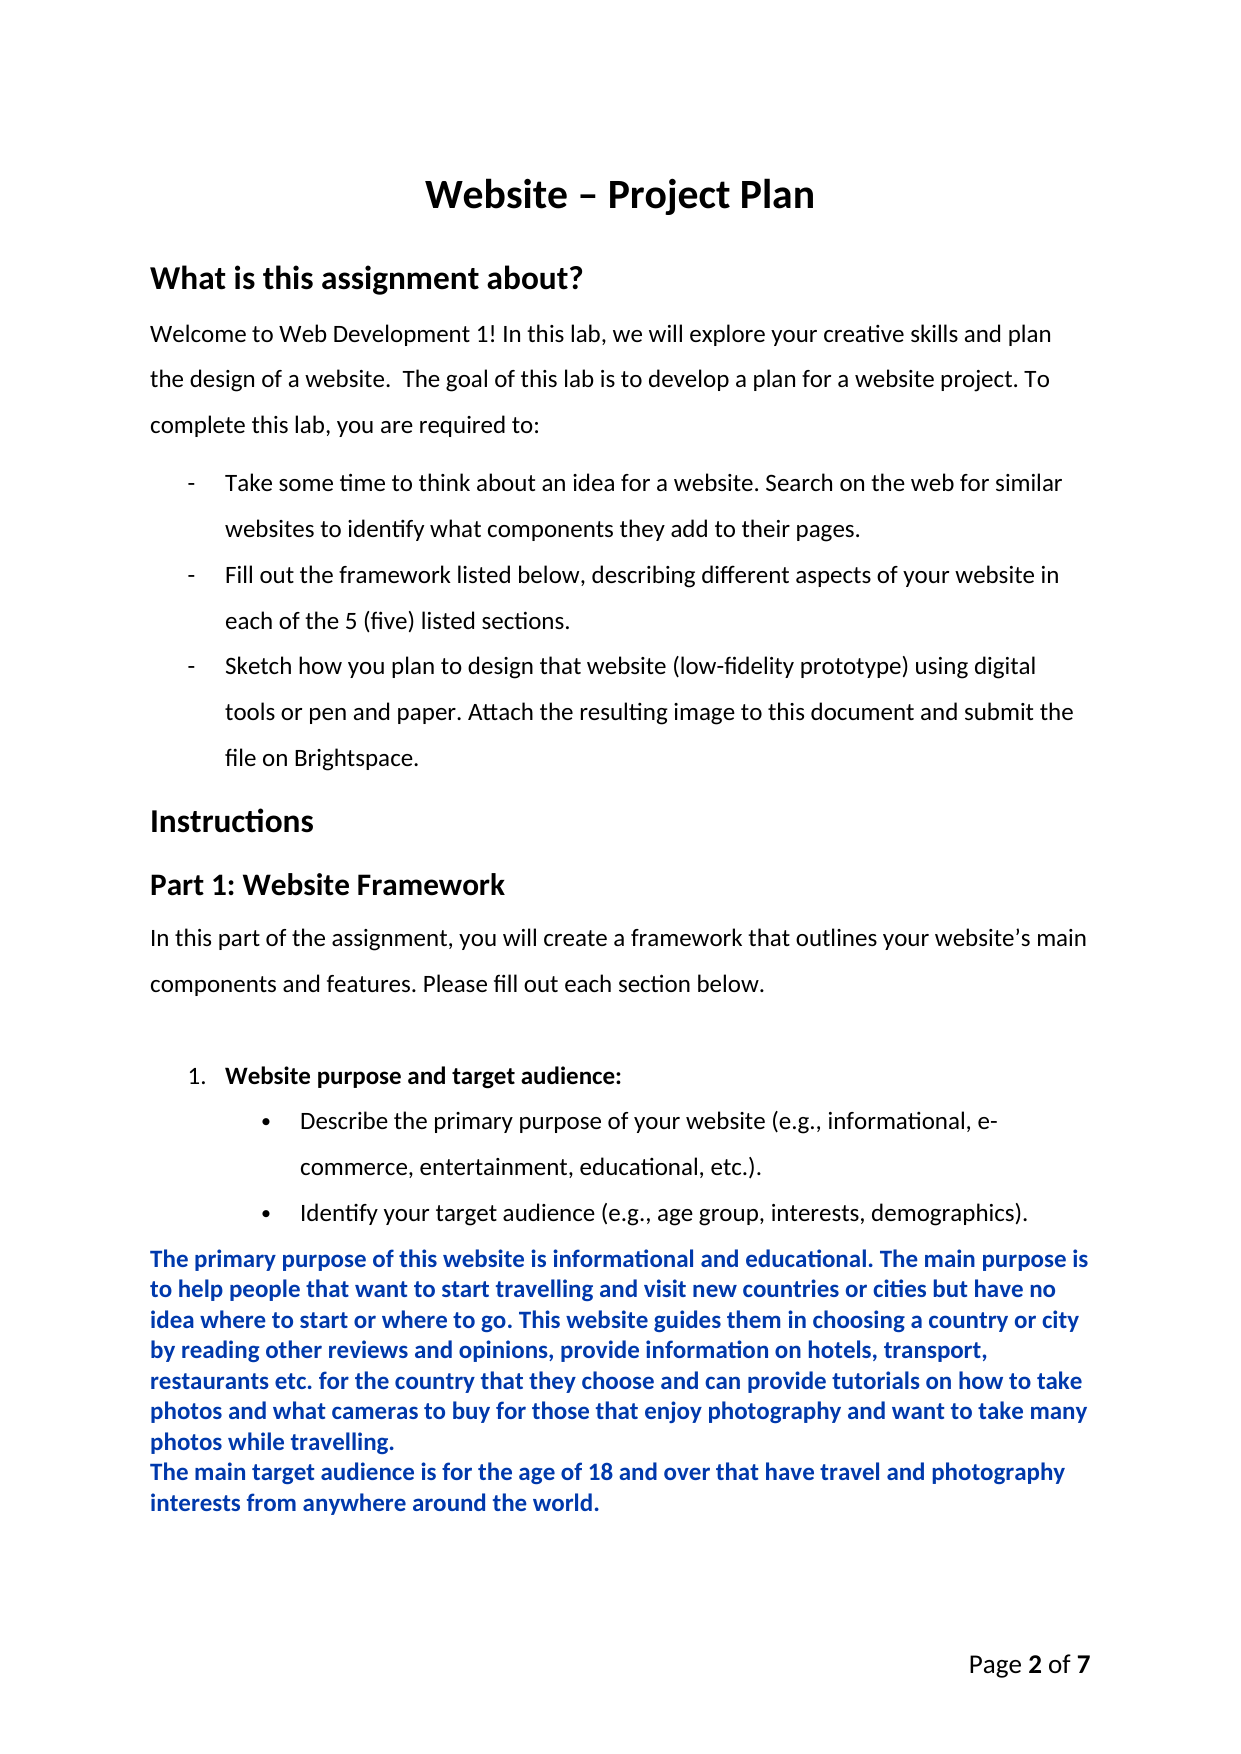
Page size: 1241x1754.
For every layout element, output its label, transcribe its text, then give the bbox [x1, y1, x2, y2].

list Fill out the framework listed below, describing different aspects of your website in each of the 5 (five) listed sections. [187, 559, 1090, 635]
text In this part of the assignment, you will create a framework that outlines your website’s main components and features. Please fill out each section below. [150, 923, 1090, 999]
subtitle Website – Project Plan [150, 168, 1090, 219]
text Welcome to Web Development 1! In this lab, we will explore your creative skills and plan the design of a website. The goal of this lab is to develop a plan for a website project. To complete this lab, you are required to: [150, 318, 1090, 440]
text The main target audience is for the age of 18 and over that have travel and photography interests from anywhere around the world. [150, 1456, 1090, 1517]
list Website purpose and target audience: [187, 1060, 1090, 1090]
list Take some time to think about an idea for a website. Search on the web for similar websites to identify what components they add to their pages. [187, 468, 1090, 544]
subtitle Part 1: Website Framework [150, 865, 1090, 903]
subtitle What is this assignment about? [150, 257, 1090, 298]
subtitle Instructions [150, 800, 1090, 841]
list Describe the primary purpose of your website (e.g., informational, e-commerce, entertainment, educational, etc.). [262, 1106, 1090, 1182]
text The primary purpose of this website is informational and educational. The main purpose is to help people that want to start travelling and visit new countries or cities but have no idea where to start or where to go. This website guides them in choosing a country or city by reading other reviews and opinions, provide information on hotels, transport, restaurants etc. for the country that they choose and can provide tutorials on how to take photos and what cameras to buy for those that enjoy photography and want to take many photos while travelling. [150, 1243, 1090, 1456]
list Sketch how you plan to design that website (low-fidelity prototype) using digital tools or pen and paper. Attach the resulting image to this document and submit the file on Brightspace. [187, 651, 1090, 772]
list Identify your target audience (e.g., age group, interests, demographics). [262, 1197, 1090, 1227]
